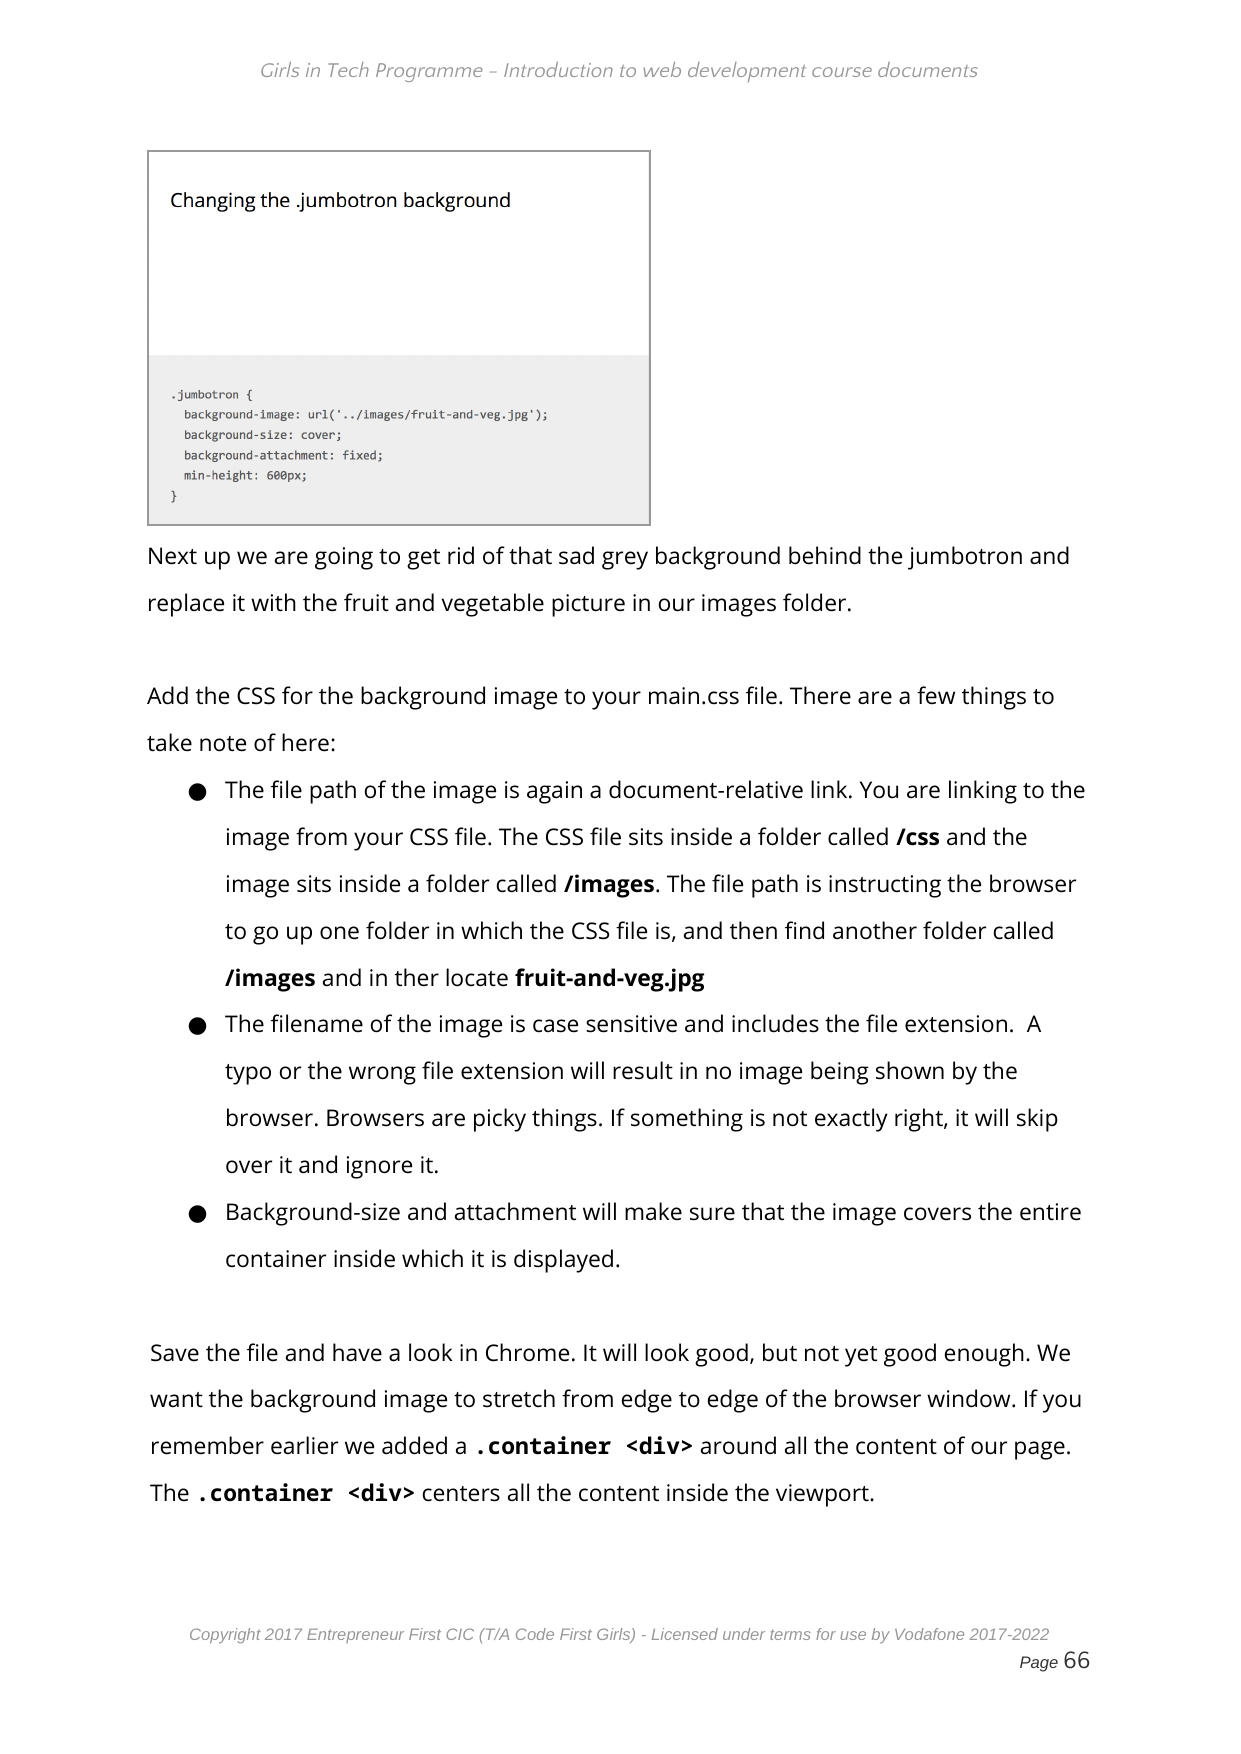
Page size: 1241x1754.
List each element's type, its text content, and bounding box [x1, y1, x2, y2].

text Next up we are going to get rid of that sad grey background behind the jumbotron and replace it with the fruit and vegetable picture in our images folder. [147, 540, 1090, 618]
list The filename of the image is case sensitive and includes the file extension. A typo or the wrong file extension will result in no image being shown by the browser. Browsers are picky things. If something is not exactly right, it will skip over it and ignore it. [187, 1008, 1090, 1180]
list Background-size and attachment will make sure that the image covers the entire container inside which it is displayed. [187, 1196, 1090, 1274]
text Save the file and have a look in Chrome. It will look good, but not yet good enough. We want the background image to stretch from edge to edge of the browser window. If you remember earlier we added a .container <div> around all the content of our page. The .container <div> centers all the content inside the viewport. [150, 1337, 1090, 1508]
text Add the CSS for the background image to your main.css file. There are a few things to take note of here: [147, 680, 1090, 758]
picture [149, 152, 649, 524]
list The file path of the image is again a document-relative link. You are linking to the image from your CSS file. The CSS file sits inside a folder called /css and the image sits inside a folder called /images. The file path is instructing the browser to go up one folder in which the CSS file is, and then find another folder called /images and in ther locate fruit-and-veg.jpg [187, 774, 1090, 993]
